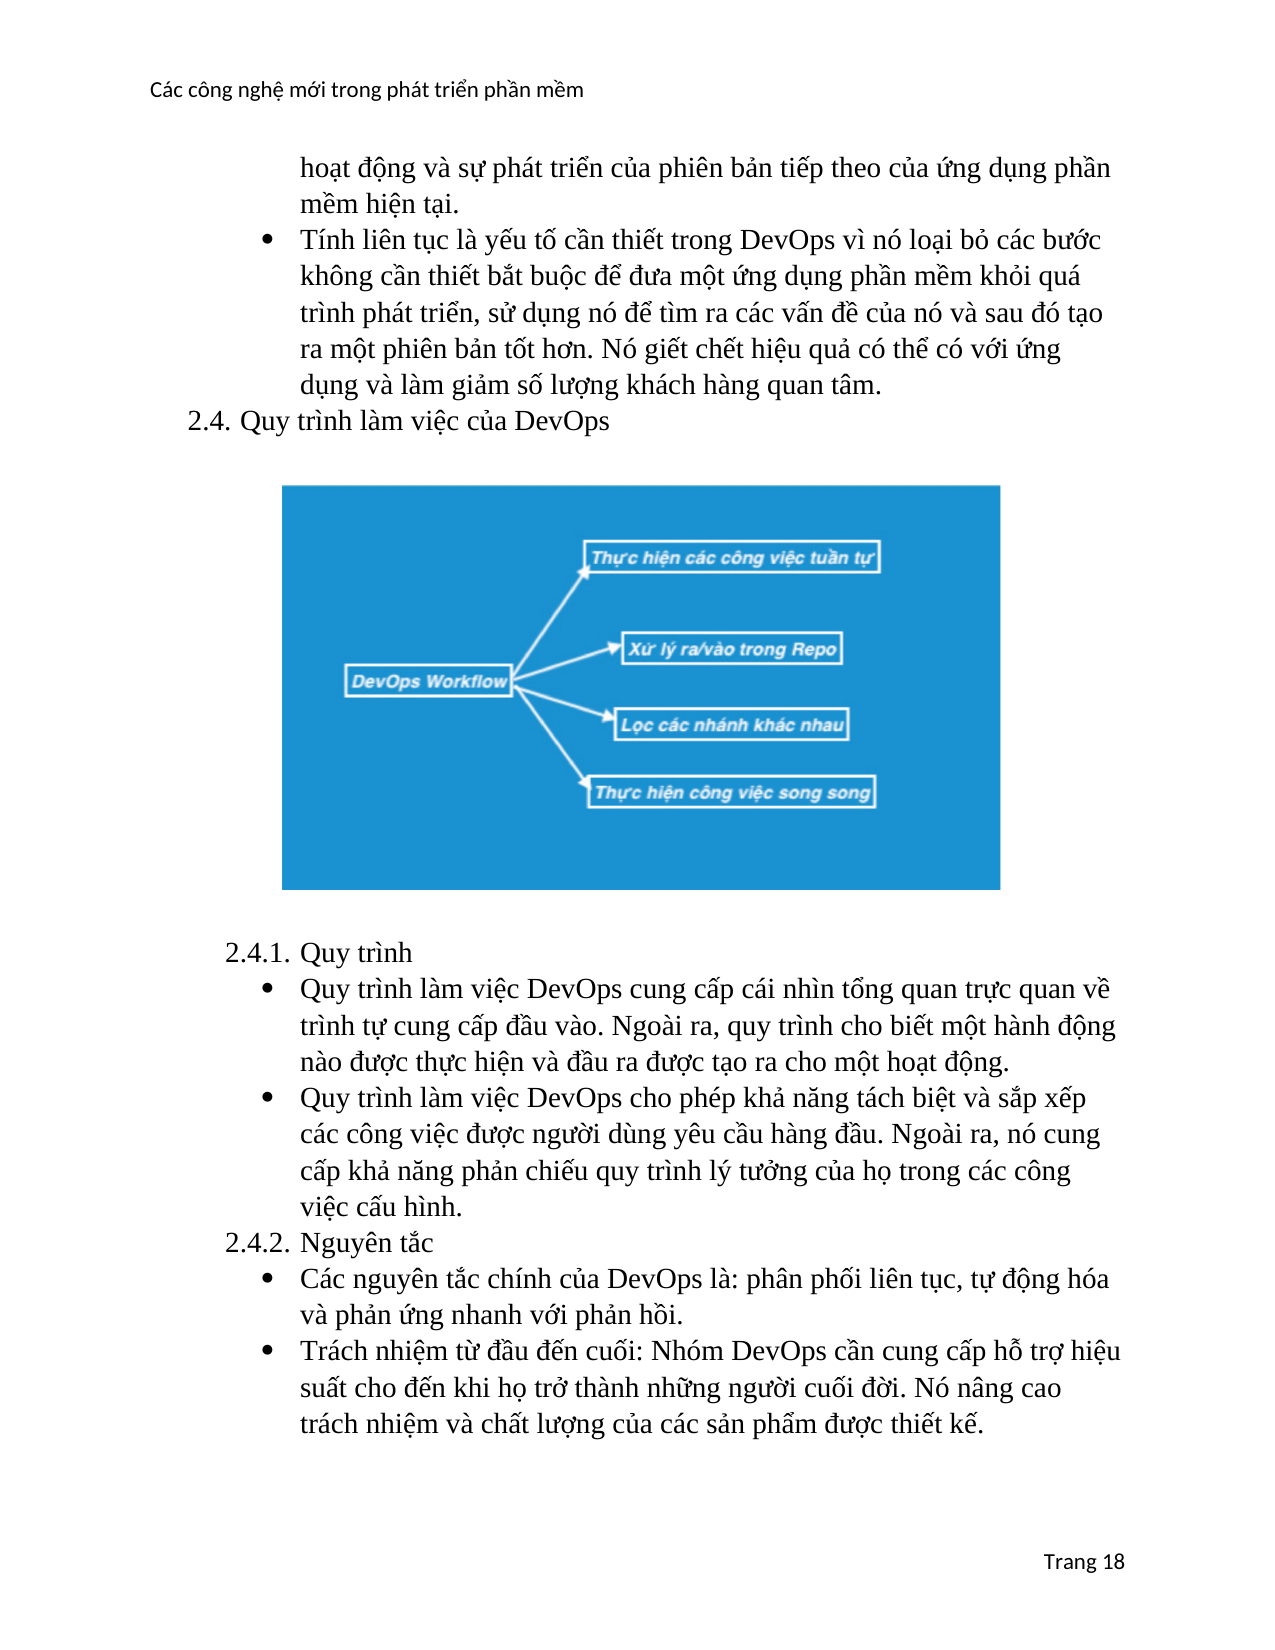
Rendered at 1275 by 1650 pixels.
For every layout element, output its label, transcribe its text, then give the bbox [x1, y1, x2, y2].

list Quy trình [225, 936, 1125, 969]
list Quy trình làm việc DevOps cho phép khả năng tách biệt và sắp xếp các công việc được người dùng yêu cầu hàng đầu. Ngoài ra, nó cung cấp khả năng phản chiếu quy trình lý tưởng của họ trong các công việc cấu hình. [262, 1080, 1125, 1222]
list Trách nhiệm từ đầu đến cuối: Nhóm DevOps cần cung cấp hỗ trợ hiệu suất cho đến khi họ trở thành những người cuối đời. Nó nâng cao trách nhiệm và chất lượng của các sản phẩm được thiết kế. [262, 1333, 1125, 1439]
list Nguyên tắc [225, 1225, 1125, 1258]
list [262, 150, 1125, 220]
list Quy trình làm việc của DevOps [187, 403, 1125, 437]
list Các nguyên tắc chính của DevOps là: phân phối liên tục, tự động hóa và phản ứng nhanh với phản hồi. [262, 1261, 1125, 1331]
picture [204, 456, 1071, 909]
list Quy trình làm việc DevOps cung cấp cái nhìn tổng quan trực quan về trình tự cung cấp đầu vào. Ngoài ra, quy trình cho biết một hành động nào được thực hiện và đầu ra được tạo ra cho một hoạt động. [262, 972, 1125, 1078]
